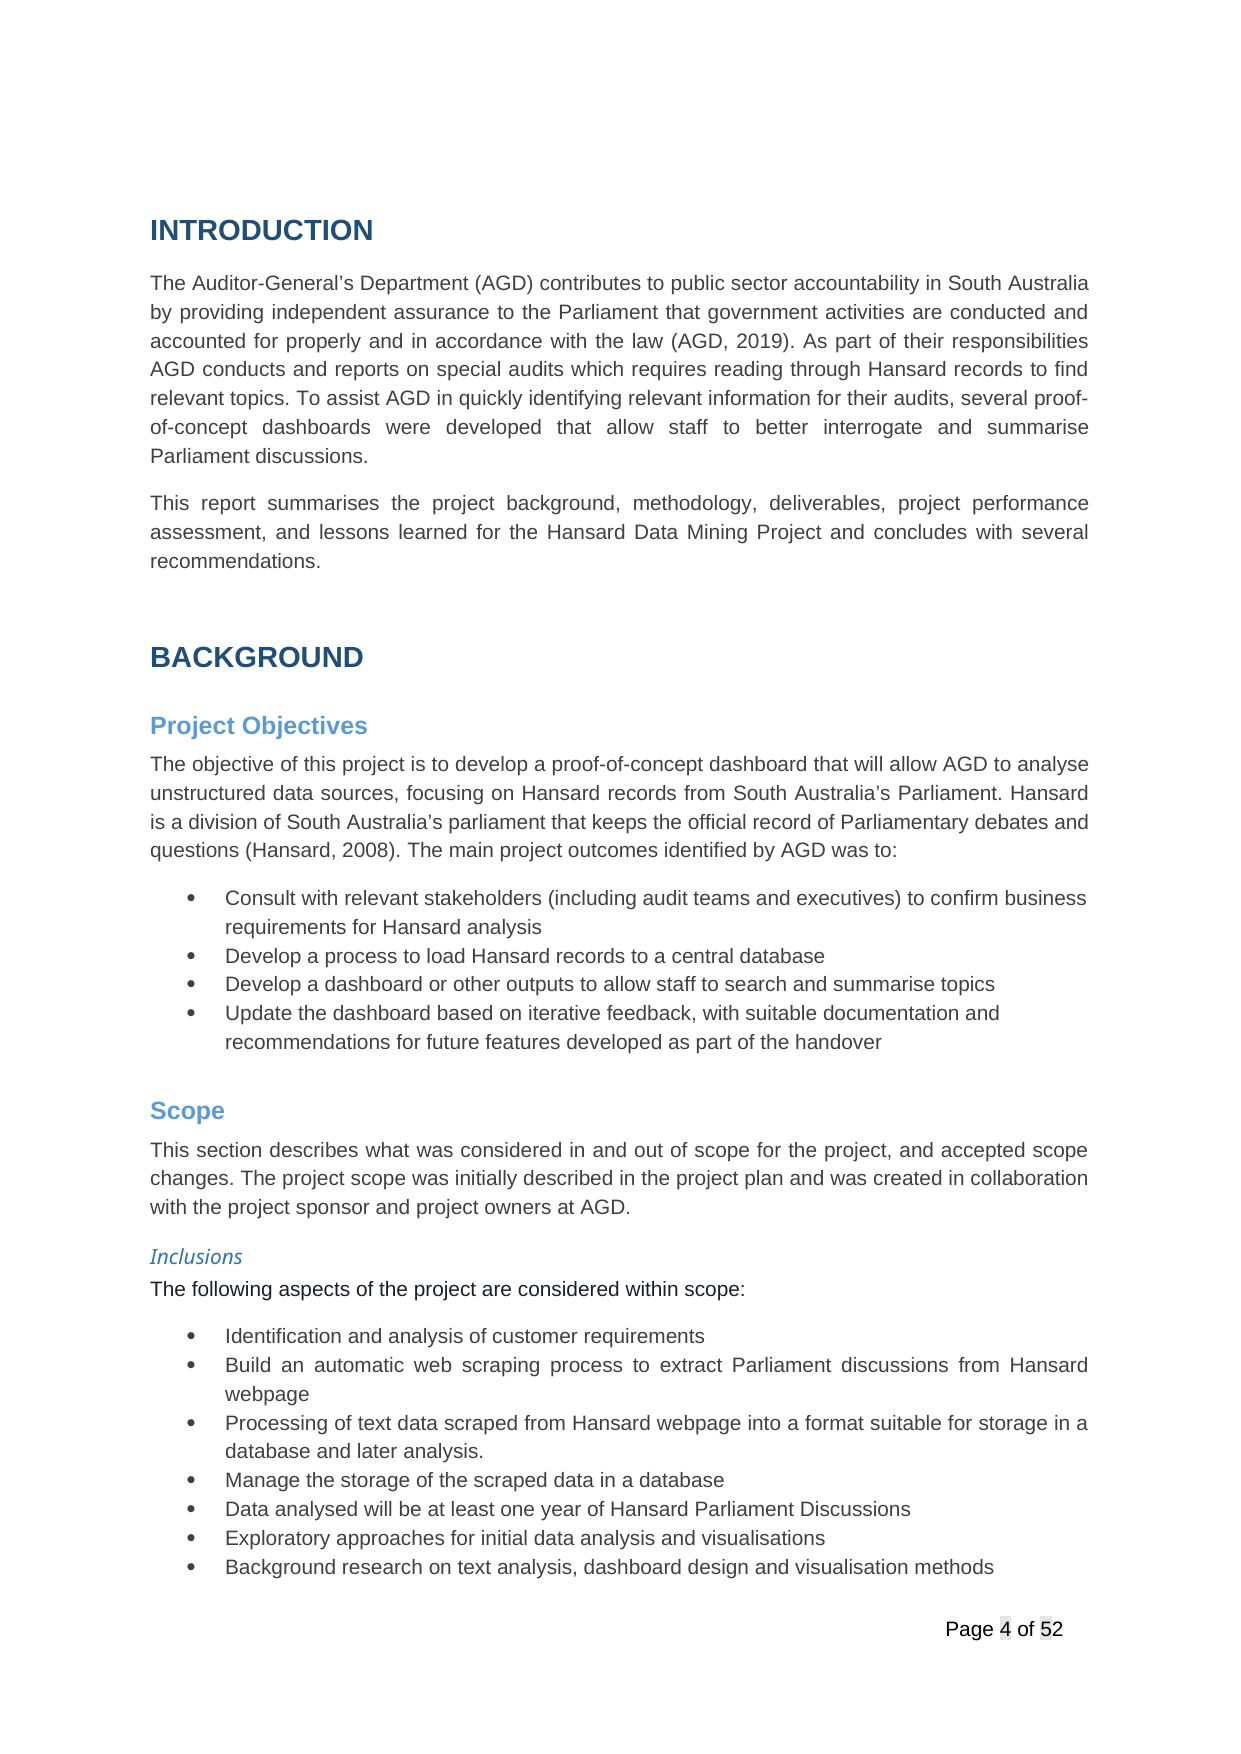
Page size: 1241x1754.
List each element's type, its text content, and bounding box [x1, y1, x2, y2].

list Processing of text data scraped from Hansard webpage into a format suitable for storage in a database and later analysis. [187, 1411, 1090, 1463]
subtitle Scope [150, 1096, 1090, 1125]
list Manage the storage of the scraped data in a database [187, 1468, 1090, 1492]
list Data analysed will be at least one year of Hansard Parliament Discussions [187, 1497, 1090, 1521]
list Update the dashboard based on iterative feedback, with suitable documentation and recommendations for future features developed as part of the handover [187, 1001, 1090, 1054]
list Develop a dashboard or other outputs to allow staff to search and summarise topics [187, 972, 1090, 996]
text This section describes what was considered in and out of scope for the project, and accepted scope changes. The project scope was initially described in the project plan and was created in collaboration with the project sponsor and project owners at AGD. [150, 1137, 1090, 1219]
subtitle Inclusions [150, 1242, 1090, 1271]
list Background research on text analysis, dashboard design and visualisation methods [187, 1555, 1090, 1579]
list Exploratory approaches for initial data analysis and visualisations [187, 1526, 1090, 1550]
text The objective of this project is to develop a proof-of-concept dashboard that will allow AGD to analyse unstructured data sources, focusing on Hansard records from South Australia’s Parliament. Hansard is a division of South Australia’s parliament that keeps the official record of Parliamentary debates and questions (Hansard, 2008). The main project outcomes identified by AGD was to: [150, 752, 1090, 862]
list Identification and analysis of customer requirements [187, 1324, 1090, 1348]
list Develop a process to load Hansard records to a central database [187, 943, 1090, 967]
text This report summarises the project background, methodology, deliverables, project performance assessment, and lessons learned for the Hansard Data Mining Project and concludes with several recommendations. [150, 491, 1090, 572]
text The Auditor-General’s Department (AGD) contributes to public sector accountability in South Australia by providing independent assurance to the Parliament that government activities are conducted and accounted for properly and in accordance with the law (AGD, 2019). As part of their responsibilities AGD conducts and reports on special audits which requires reading through Hansard records to find relevant topics. To assist AGD in quickly identifying relevant information for their audits, several proof-of-concept dashboards were developed that allow staff to better interrogate and summarise Parliament discussions. [150, 271, 1090, 467]
text The following aspects of the project are considered within scope: [150, 1277, 1090, 1301]
subtitle Background [150, 640, 1090, 673]
list Consult with relevant stakeholders (including audit teams and executives) to confirm business requirements for Hansard analysis [187, 886, 1090, 939]
subtitle Project Objectives [150, 711, 1090, 739]
list Build an automatic web scraping process to extract Parliament discussions from Hansard webpage [187, 1353, 1090, 1406]
subtitle Introduction [150, 212, 1090, 246]
